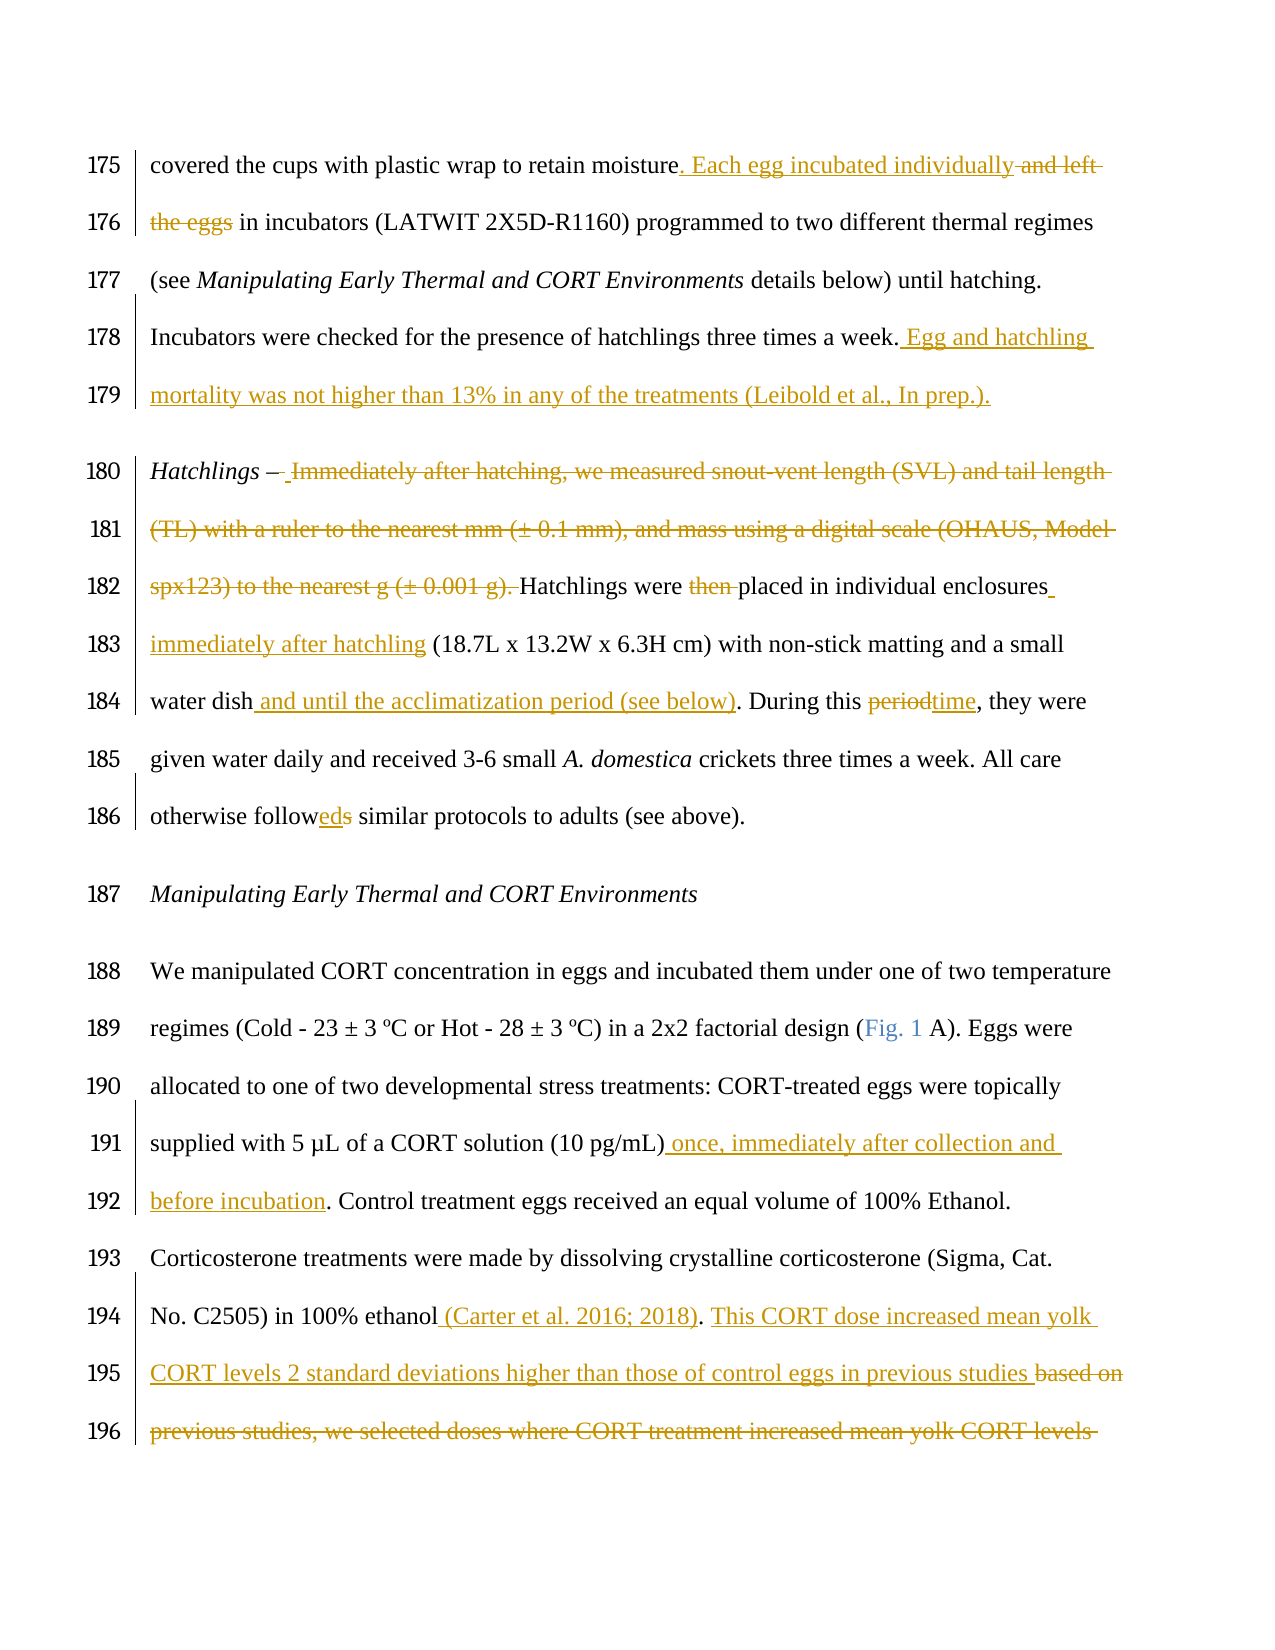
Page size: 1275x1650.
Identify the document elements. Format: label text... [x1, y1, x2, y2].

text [150, 956, 1125, 1444]
text Hatchlings –Hatchlings were placed in individual enclosures (18.7L x 13.2W x 6.3H cm) with non-stick matting and a small water dish. During this , they were given water daily and received 3-6 small A. domestica crickets three times a week. All care otherwise follow similar protocols to adults (see above). [150, 456, 1125, 830]
subtitle Manipulating Early Thermal and CORT Environments [150, 879, 1125, 908]
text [150, 150, 1125, 409]
